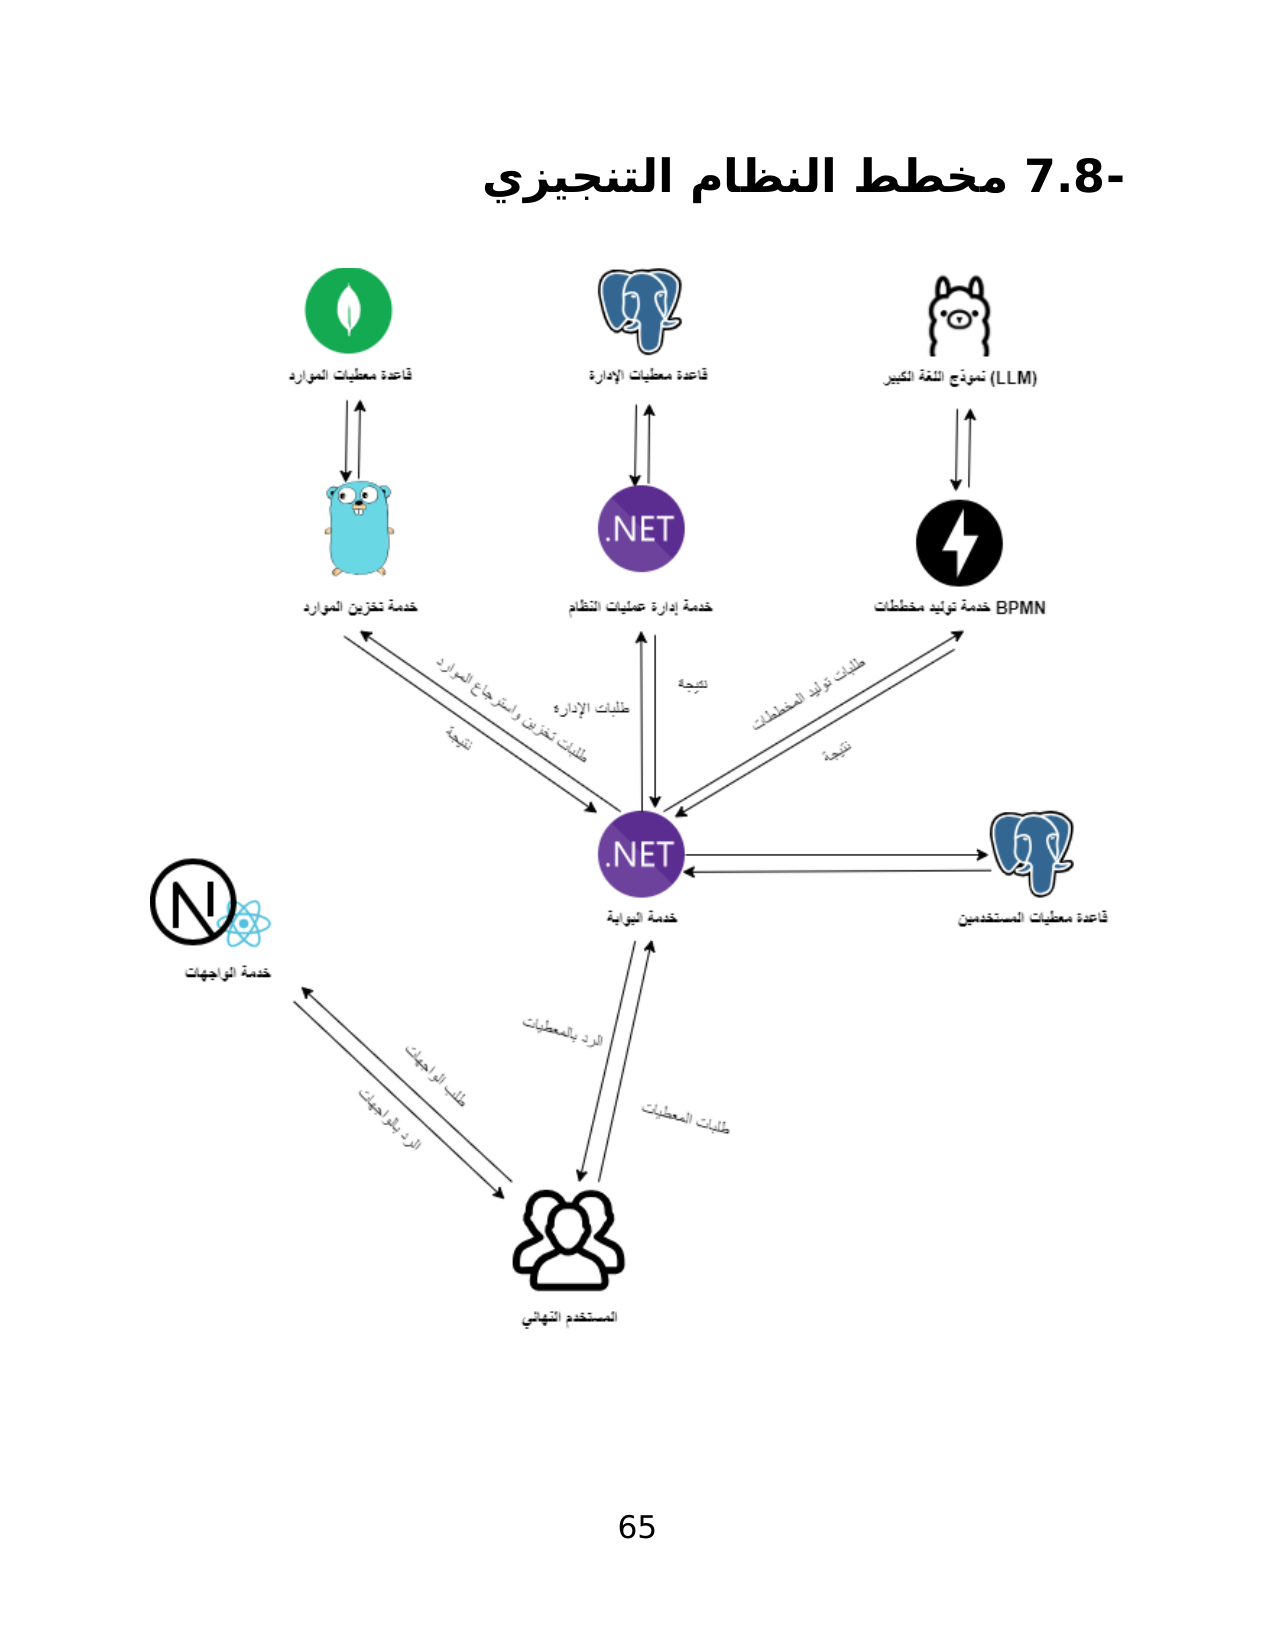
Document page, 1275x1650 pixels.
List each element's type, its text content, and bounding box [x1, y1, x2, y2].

text -7.8 مخطط النظام التنجيزي [150, 150, 1125, 203]
picture [150, 268, 1125, 1342]
